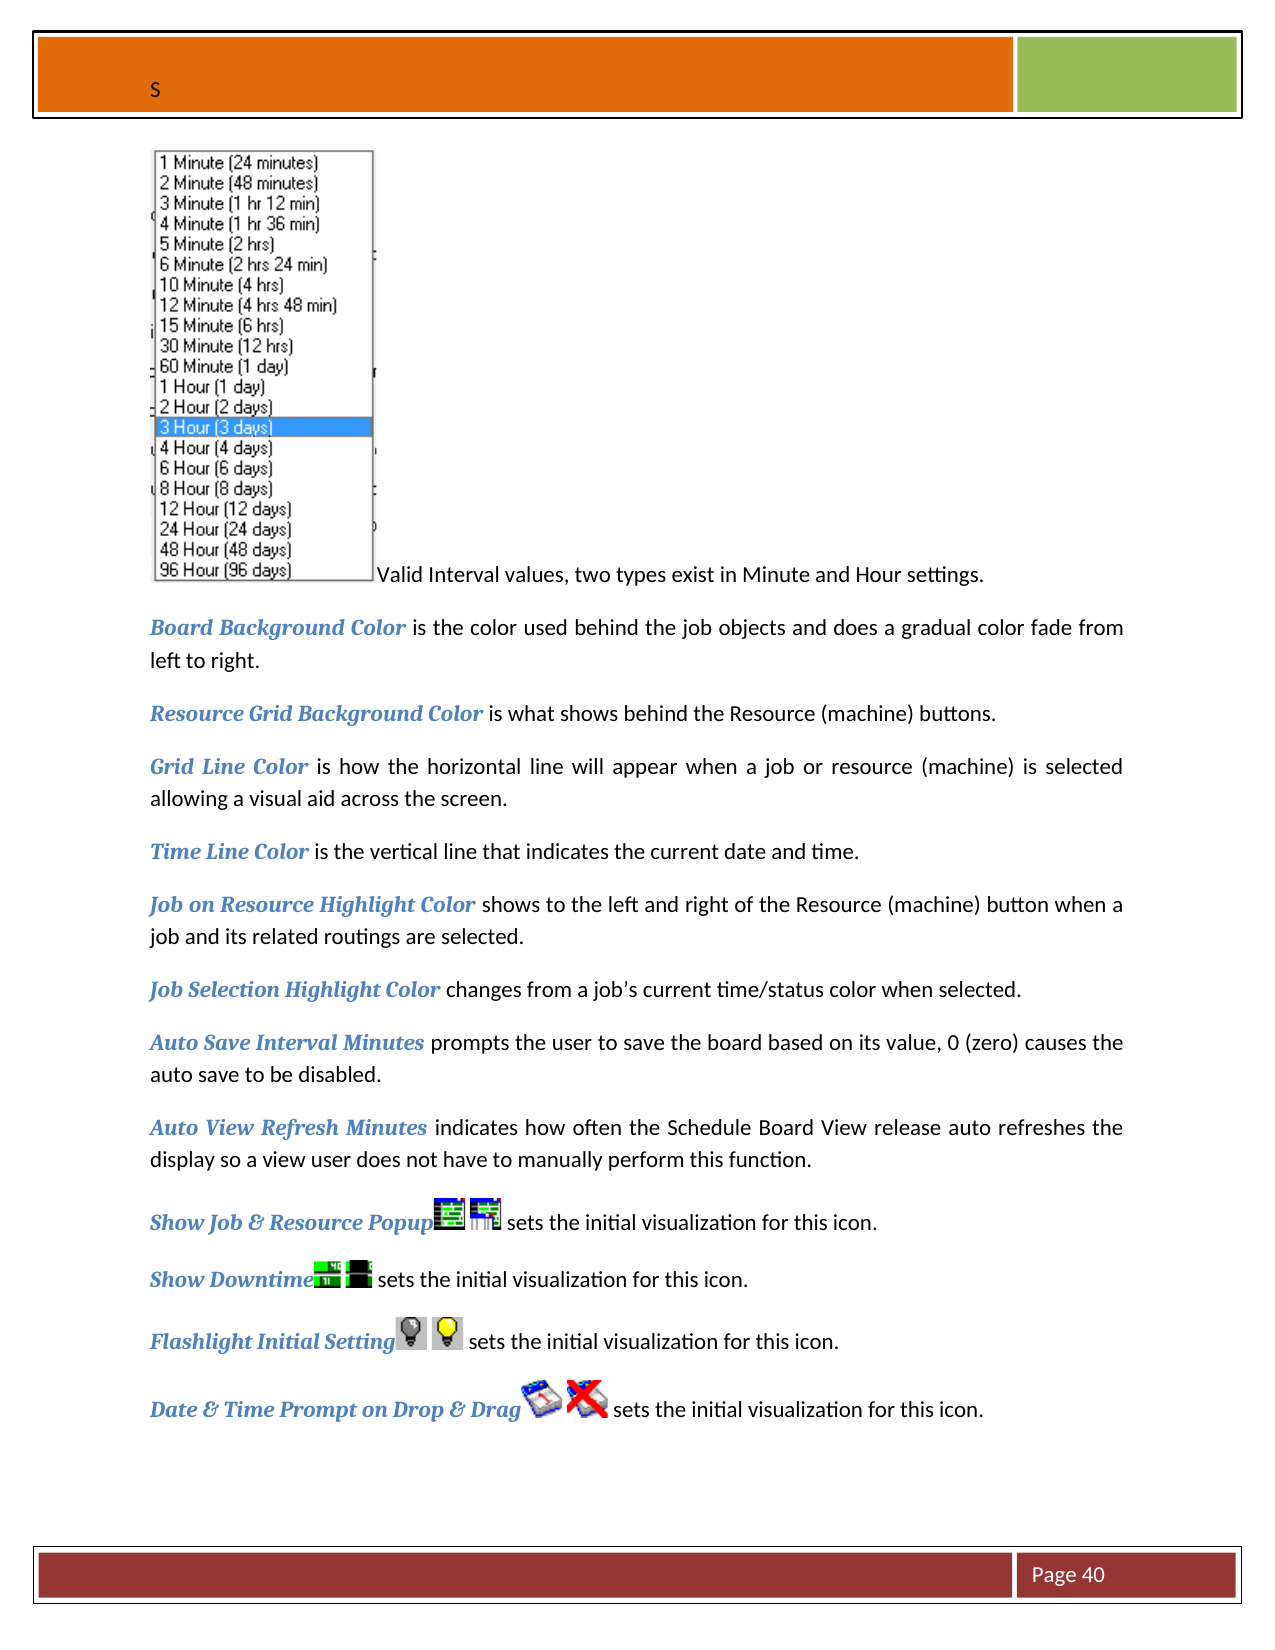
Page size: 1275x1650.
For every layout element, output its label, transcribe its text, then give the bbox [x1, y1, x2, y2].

picture [567, 1380, 608, 1418]
picture [395, 1317, 427, 1350]
picture [150, 150, 377, 583]
text Flashlight Initial Setting sets the initial visualization for this icon. [150, 1318, 1125, 1355]
text Auto Save Interval Minutes prompts the user to save the board based on its value, 0 (zero) causes the auto save to be disabled. [150, 1028, 1125, 1088]
picture [314, 1260, 341, 1288]
text Job Selection Highlight Color changes from a job’s current time/status color when selected. [150, 975, 1125, 1003]
text Valid Interval values, two types exist in Minute and Hour settings. [150, 150, 1125, 588]
text Grid Line Color is how the horizontal line will appear when a job or resource (machine) is selected allowing a visual aid across the screen. [150, 752, 1125, 812]
text Show Downtime sets the initial visualization for this icon. [150, 1261, 1125, 1293]
text Show Job & Resource Popup sets the initial visualization for this icon. [150, 1199, 1125, 1236]
picture [433, 1198, 466, 1230]
text Auto View Refresh Minutes indicates how often the Schedule Board View release auto refreshes the display so a view user does not have to manually perform this function. [150, 1113, 1125, 1174]
picture [345, 1260, 373, 1288]
text Resource Grid Background Color is what shows behind the Resource (machine) buttons. [150, 699, 1125, 727]
text Date & Time Prompt on Drop & Drag sets the initial visualization for this icon. [150, 1380, 1125, 1423]
text Job on Resource Highlight Color shows to the left and right of the Resource (machine) button when a job and its related routings are selected. [150, 890, 1125, 950]
picture [521, 1380, 563, 1418]
text Time Line Color is the vertical line that indicates the current date and time. [150, 837, 1125, 865]
picture [470, 1198, 502, 1230]
text Board Background Color is the color used behind the job objects and does a gradual color fade from left to right. [150, 613, 1125, 674]
picture [431, 1317, 464, 1350]
